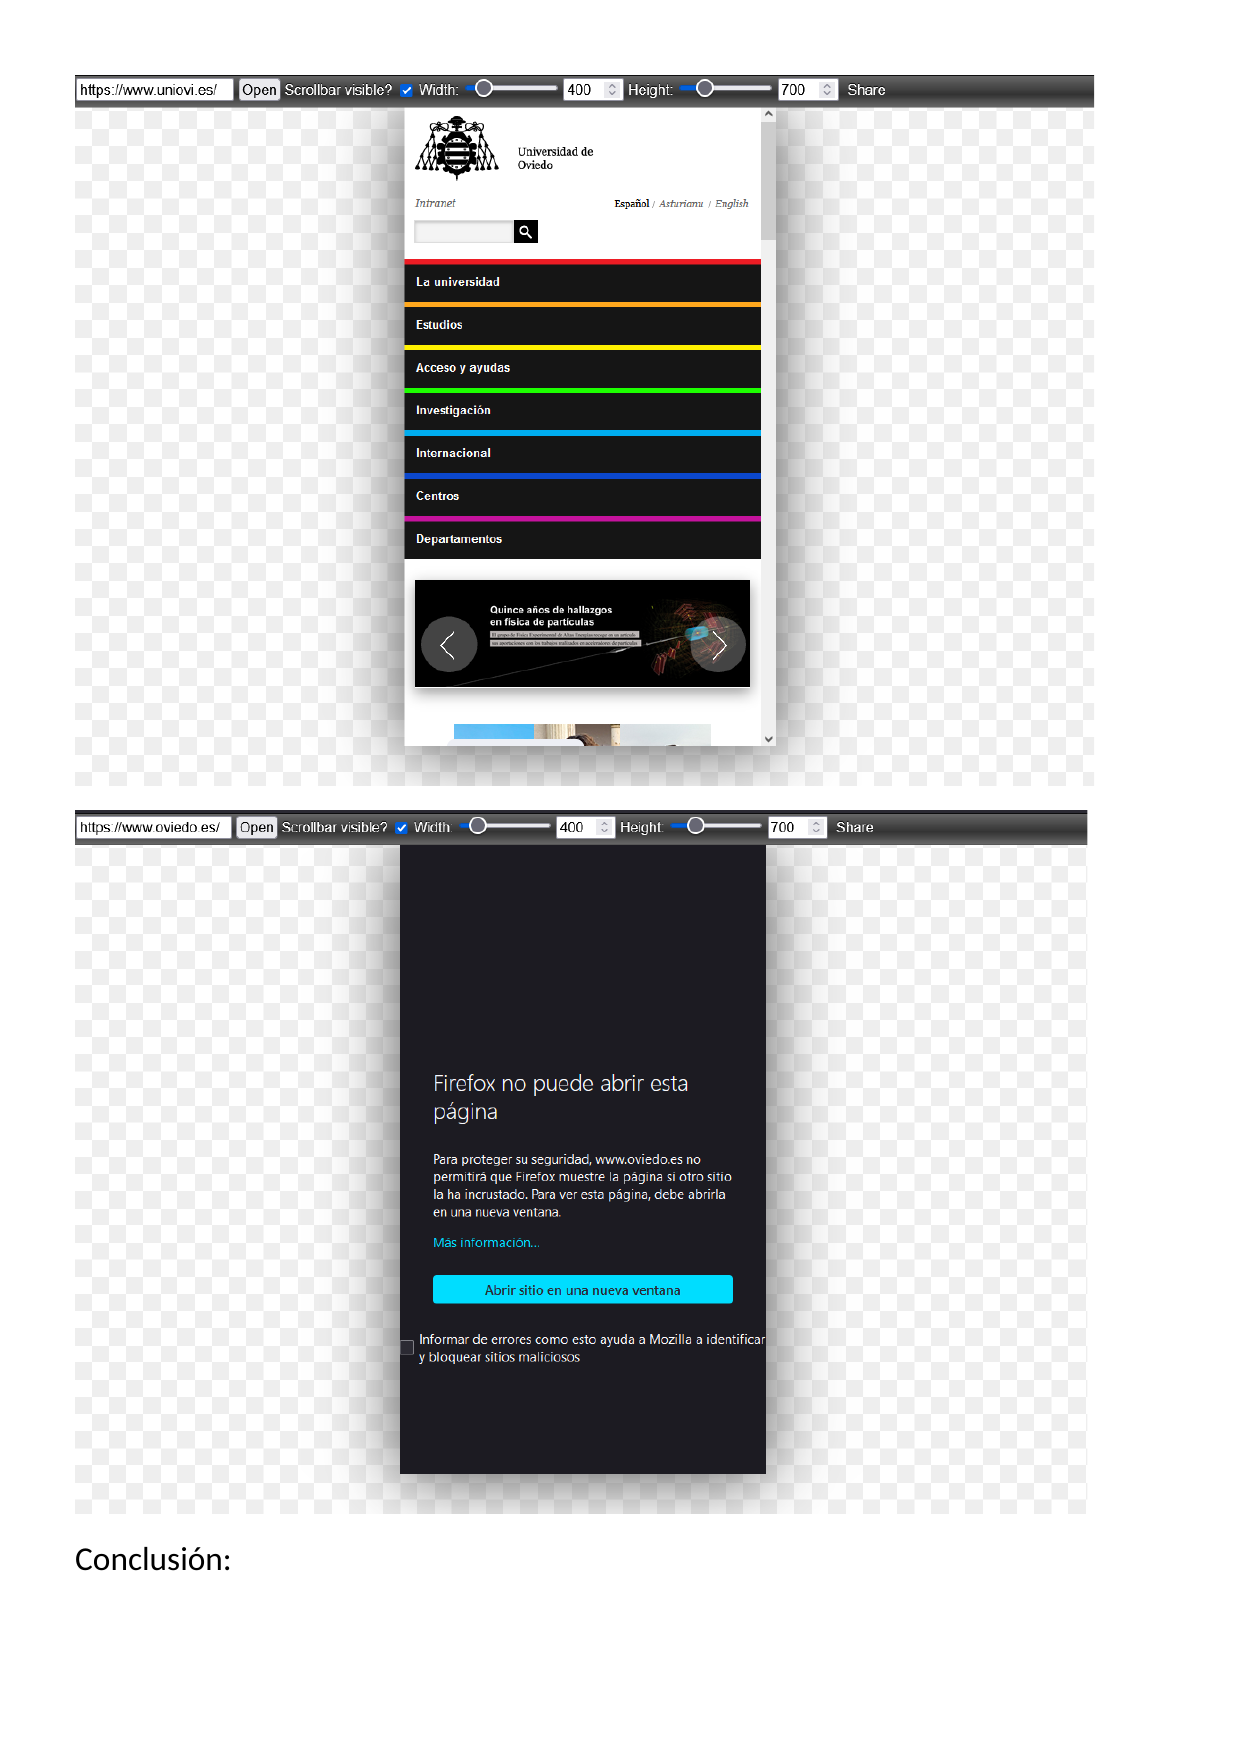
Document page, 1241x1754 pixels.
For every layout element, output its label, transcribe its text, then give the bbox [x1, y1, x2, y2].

picture [75, 810, 1088, 1514]
text Conclusión: [75, 1538, 1165, 1579]
picture [75, 75, 1095, 786]
